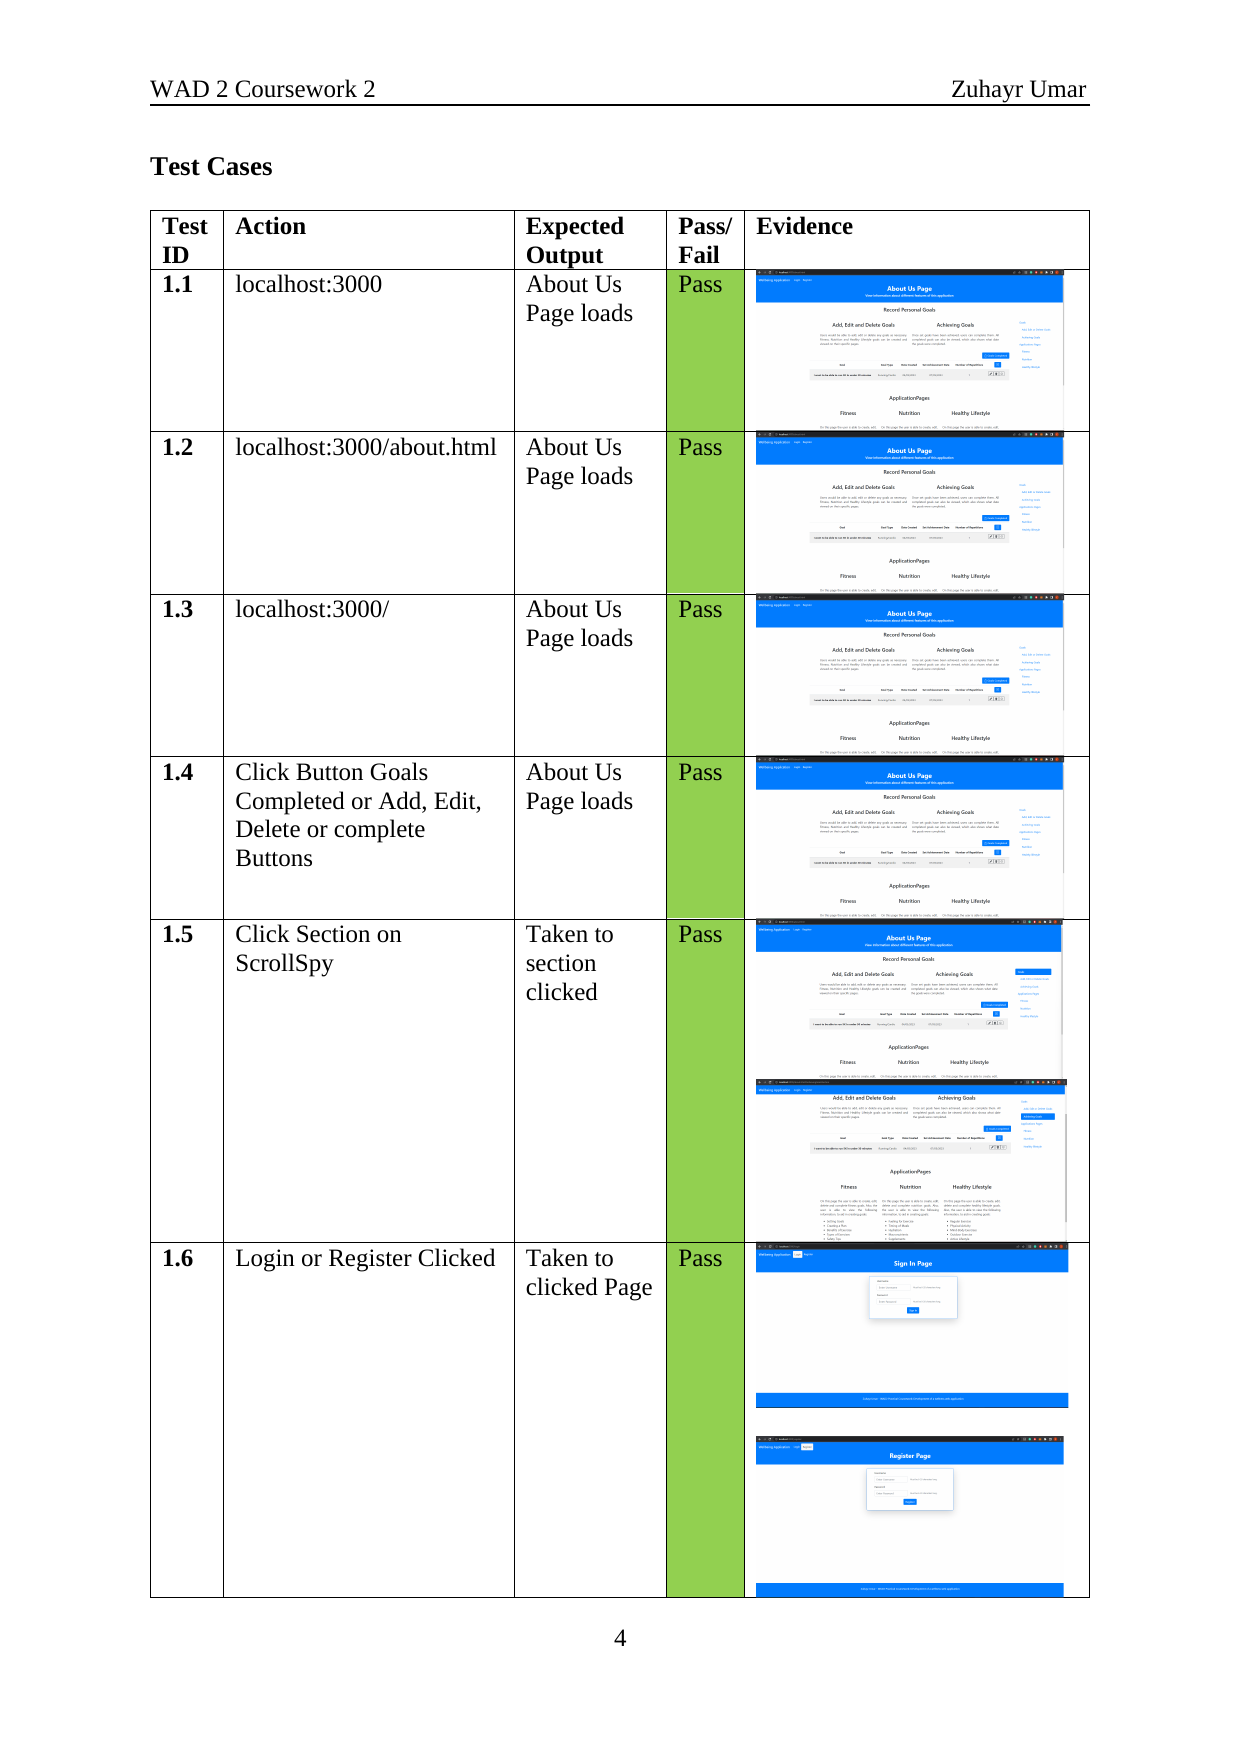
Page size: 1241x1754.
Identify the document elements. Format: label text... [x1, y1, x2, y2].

picture [756, 1436, 1064, 1598]
table_cell [1063, 920, 1089, 1242]
table_cell localhost:3000/about.html [224, 432, 514, 593]
table_header Expected Output [515, 211, 666, 268]
table_cell 1.1 [151, 270, 223, 431]
table_cell About Us Page loads [515, 595, 666, 756]
table_cell Pass [667, 270, 744, 431]
table_cell 1.4 [151, 757, 223, 918]
table_header Pass/Fail [667, 211, 744, 268]
table_cell Pass [667, 1243, 744, 1597]
table_cell [1065, 270, 1089, 431]
table_header Action [224, 211, 514, 268]
table_cell Taken to clicked Page [515, 1243, 666, 1597]
picture [756, 757, 1067, 1242]
table_cell 1.3 [151, 595, 223, 756]
table_cell Pass [667, 595, 744, 756]
table_cell 1.5 [151, 920, 223, 1242]
table_cell 1.2 [151, 432, 223, 593]
table_cell Pass [667, 432, 744, 593]
table_cell [745, 270, 756, 431]
table_cell [745, 757, 756, 918]
table_cell Taken to section clicked [515, 920, 666, 1242]
table_cell Pass [667, 920, 744, 1242]
table_cell [745, 1243, 1089, 1597]
table_cell 1.6 [151, 1243, 223, 1597]
table_cell [745, 920, 756, 1242]
table_cell About Us Page loads [515, 432, 666, 593]
picture [756, 1243, 1069, 1408]
subtitle Test Cases [150, 150, 1090, 181]
table_cell [745, 595, 756, 756]
table_cell Pass [667, 757, 744, 918]
table_cell Login or Register Clicked [224, 1243, 514, 1597]
table_cell About Us Page loads [515, 757, 666, 918]
table_header Test ID [151, 211, 223, 268]
picture [756, 432, 1065, 756]
table_cell Click Button Goals Completed or Add, Edit, Delete or complete Buttons [224, 757, 514, 918]
table_cell localhost:3000 [224, 270, 514, 431]
table_cell About Us Page loads [515, 270, 666, 431]
table_cell [1065, 595, 1089, 756]
table_cell [1065, 432, 1089, 593]
table_header Evidence [745, 211, 1089, 268]
table_cell [745, 432, 756, 593]
table_cell [1065, 757, 1089, 918]
table_cell Click Section on ScrollSpy [224, 920, 514, 1242]
picture [756, 269, 1065, 431]
table_cell localhost:3000/ [224, 595, 514, 756]
